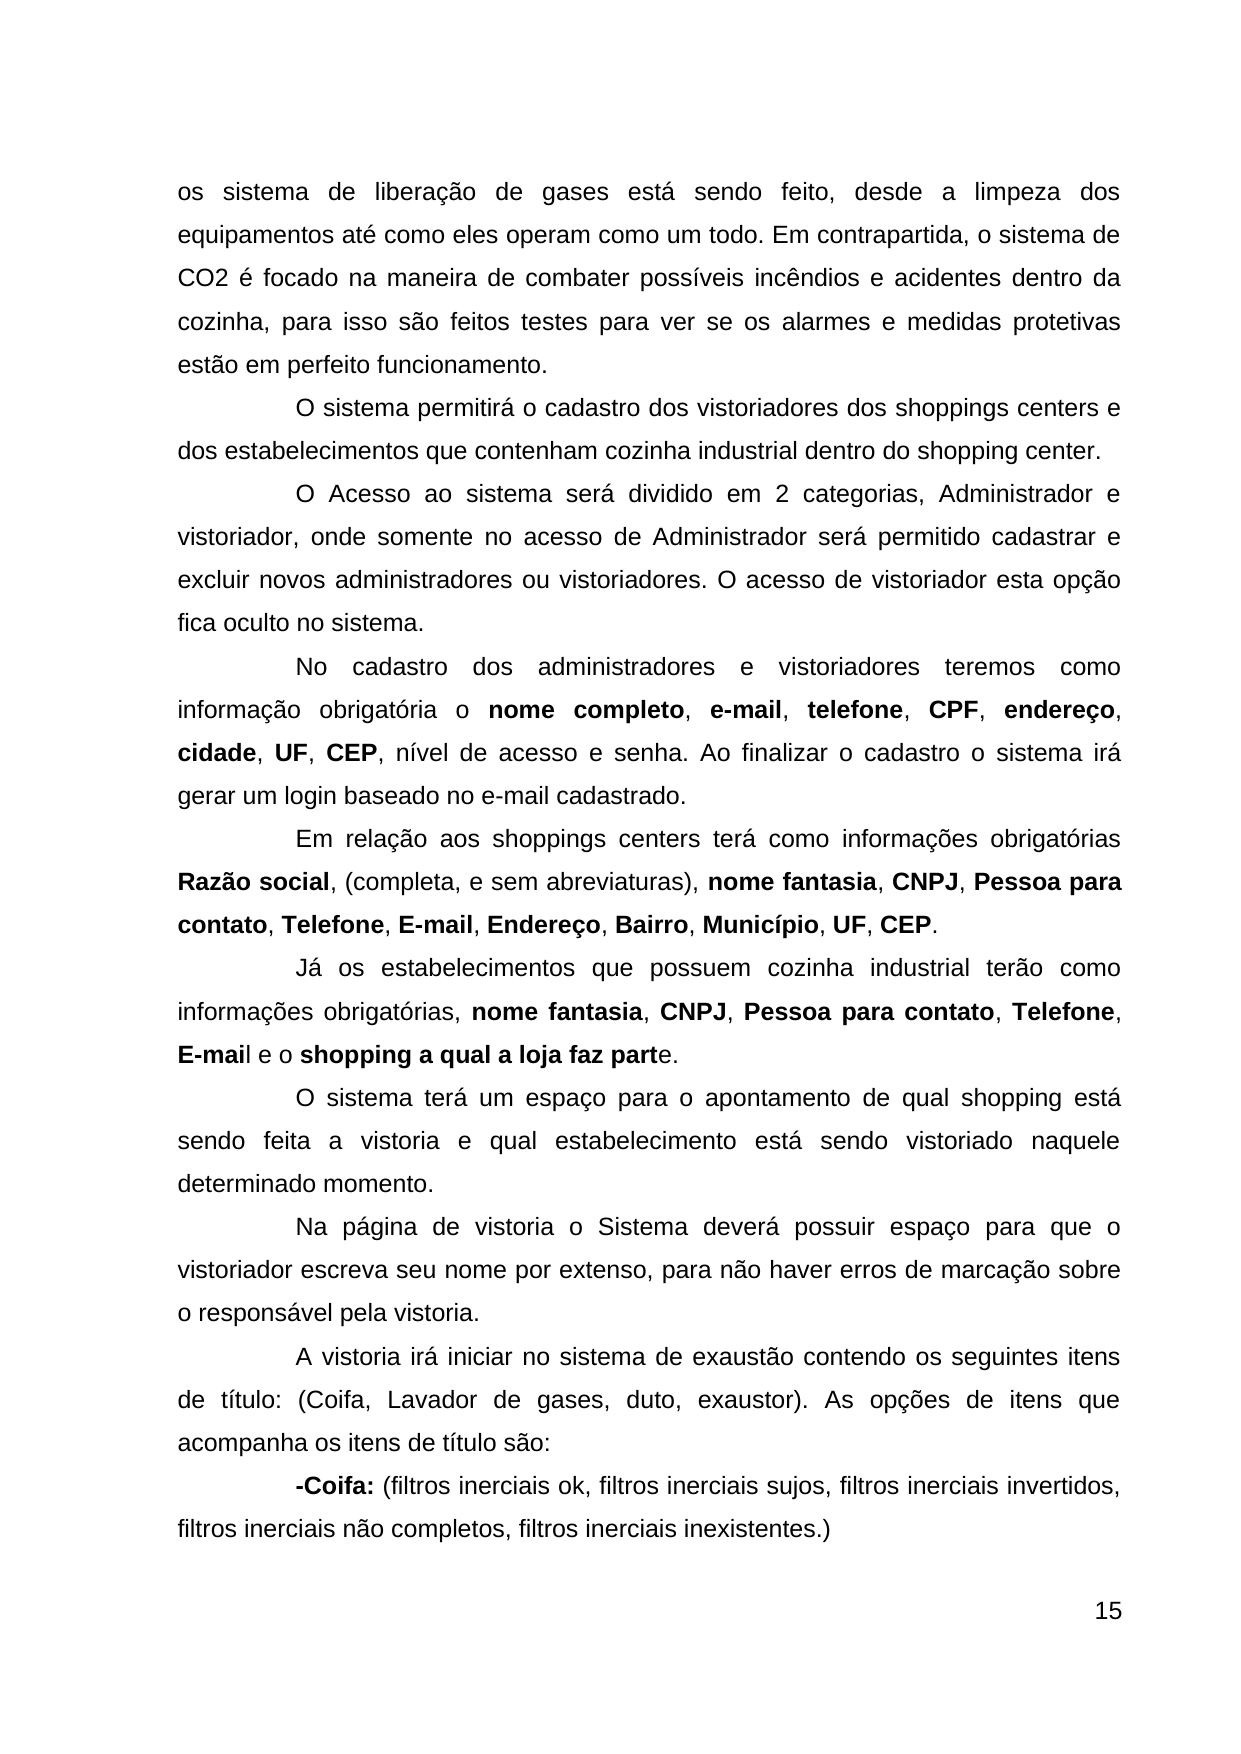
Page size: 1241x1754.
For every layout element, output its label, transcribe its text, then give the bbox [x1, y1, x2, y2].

text O sistema terá um espaço para o apontamento de qual shopping está sendo feita a vistoria e qual estabelecimento está sendo vistoriado naquele determinado momento. [177, 1083, 1122, 1198]
text Já os estabelecimentos que possuem cozinha industrial terão como informações obrigatórias, nome fantasia, CNPJ, Pessoa para contato, Telefone, E-mail e o shopping a qual a loja faz parte. [177, 953, 1122, 1068]
text -Coifa: (filtros inerciais ok, filtros inerciais sujos, filtros inerciais invertidos, filtros inerciais não completos, filtros inerciais inexistentes.) [177, 1471, 1122, 1543]
text O Acesso ao sistema será dividido em 2 categorias, Administrador e vistoriador, onde somente no acesso de Administrador será permitido cadastrar e excluir novos administradores ou vistoriadores. O acesso de vistoriador esta opção fica oculto no sistema. [177, 479, 1122, 637]
text A vistoria irá iniciar no sistema de exaustão contendo os seguintes itens de título: (Coifa, Lavador de gases, duto, exaustor). As opções de itens que acompanha os itens de título são: [177, 1342, 1122, 1457]
text Em relação aos shoppings centers terá como informações obrigatórias Razão social, (completa, e sem abreviaturas), nome fantasia, CNPJ, Pessoa para contato, Telefone, E-mail, Endereço, Bairro, Município, UF, CEP. [177, 824, 1122, 939]
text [177, 177, 1122, 378]
text Na página de vistoria o Sistema deverá possuir espaço para que o vistoriador escreva seu nome por extenso, para não haver erros de marcação sobre o responsável pela vistoria. [177, 1212, 1122, 1327]
text No cadastro dos administradores e vistoriadores teremos como informação obrigatória o nome completo, e-mail, telefone, CPF, endereço, cidade, UF, CEP, nível de acesso e senha. Ao finalizar o cadastro o sistema irá gerar um login baseado no e-mail cadastrado. [177, 652, 1122, 810]
text O sistema permitirá o cadastro dos vistoriadores dos shoppings centers e dos estabelecimentos que contenham cozinha industrial dentro do shopping center. [177, 393, 1122, 465]
